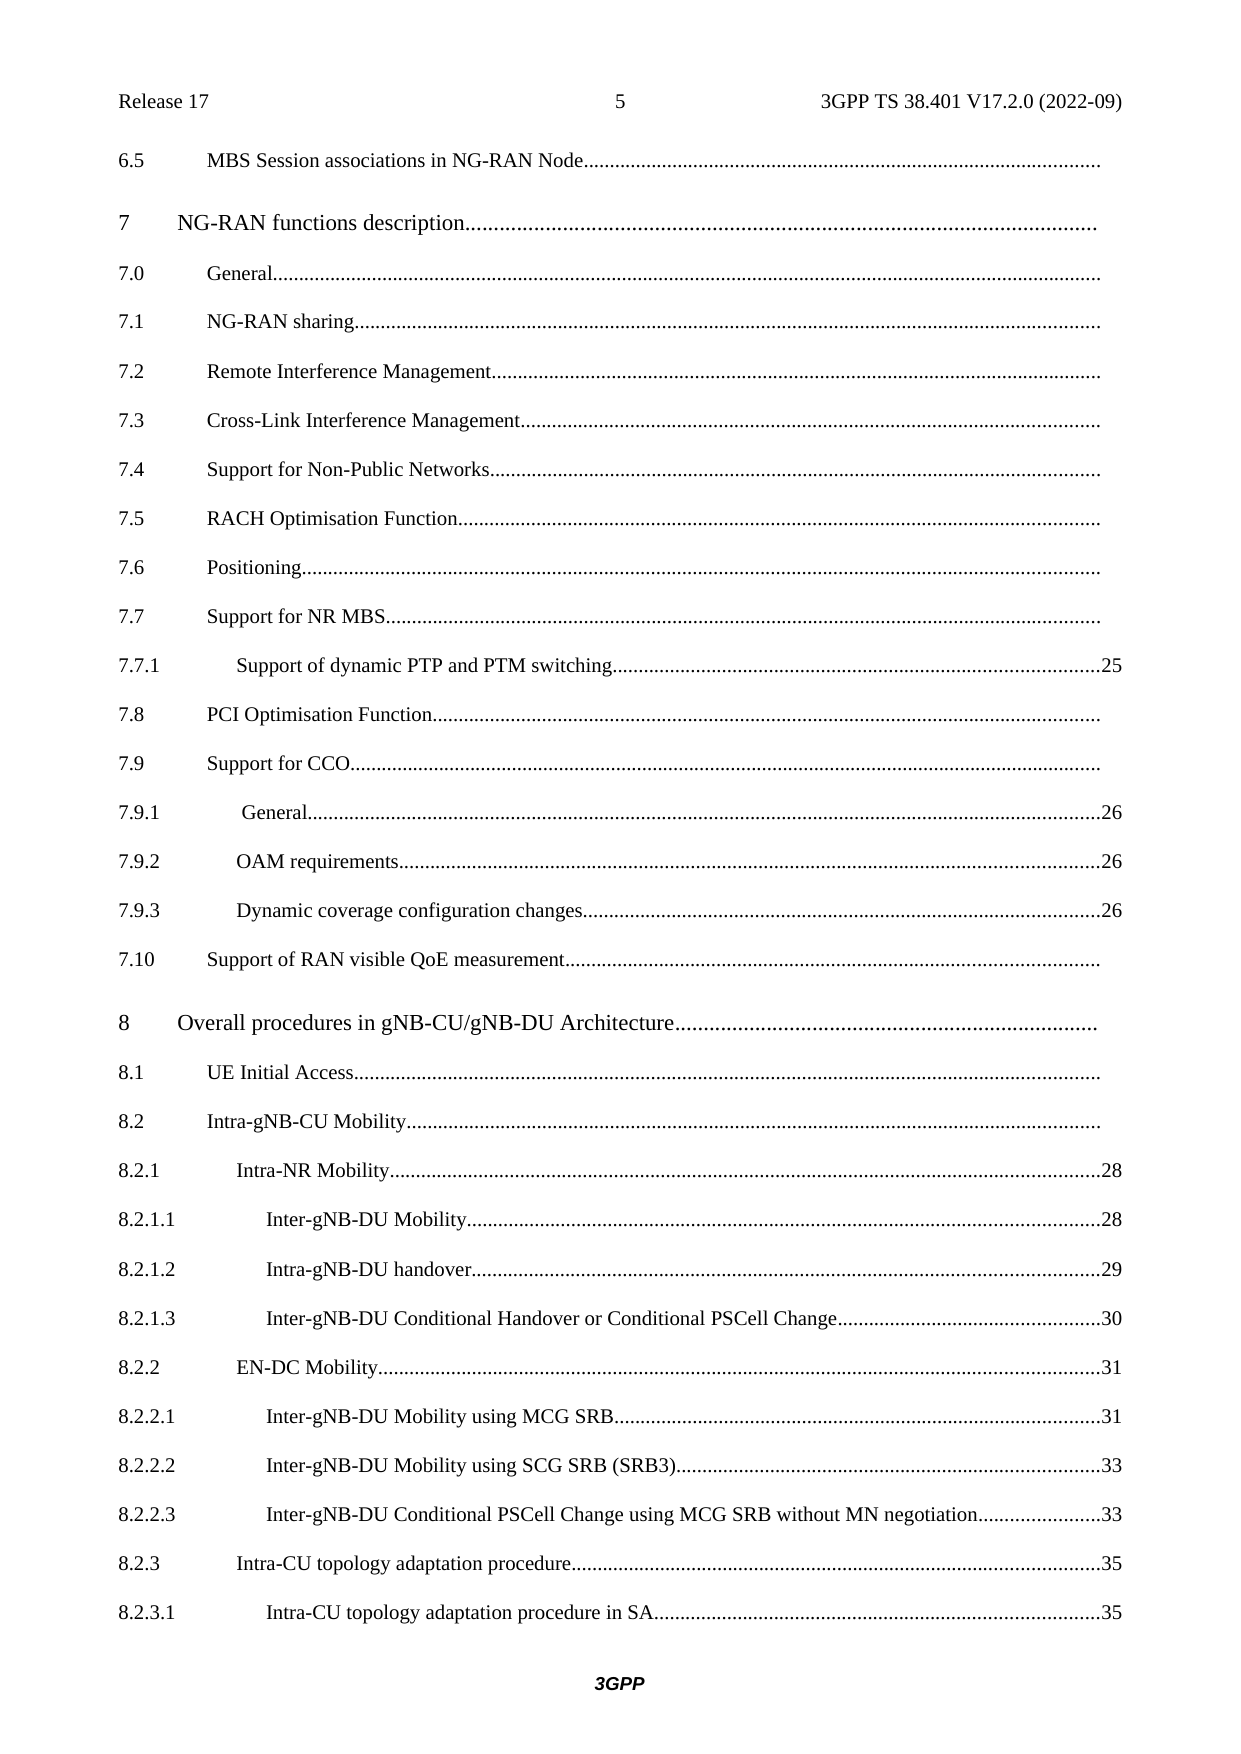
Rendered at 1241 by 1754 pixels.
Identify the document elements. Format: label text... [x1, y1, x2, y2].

text 6.5 MBS Session associations in NG-RAN Node 23 [118, 147, 1078, 172]
text 7.9.2 OAM requirements 26 [118, 849, 1122, 873]
text 8.2.2 EN-DC Mobility 31 [118, 1354, 1122, 1379]
text 8.2.1.3 Inter-gNB-DU Conditional Handover or Conditional PSCell Change 30 [118, 1306, 1122, 1329]
text 7.6 Positioning 25 [118, 555, 1078, 579]
text 8.2.2.1 Inter-gNB-DU Mobility using MCG SRB 31 [118, 1404, 1122, 1428]
text 8.2.3.1 Intra-CU topology adaptation procedure in SA 35 [118, 1600, 1122, 1624]
text 8.2.1.2 Intra-gNB-DU handover 29 [118, 1256, 1122, 1281]
text 8.2 Intra-gNB-CU Mobility 28 [118, 1109, 1078, 1133]
text 8 Overall procedures in gNB-CU/gNB-DU Architecture 26 [118, 1009, 1078, 1035]
text 7.9.3 Dynamic coverage configuration changes 26 [118, 898, 1122, 922]
text 7.9.1 General 26 [118, 800, 1122, 824]
text 7 NG-RAN functions description 24 [118, 209, 1078, 235]
text 7.4 Support for Non-Public Networks 25 [118, 457, 1078, 481]
text 7.1 NG-RAN sharing 24 [118, 309, 1078, 333]
text 7.2 Remote Interference Management 25 [118, 358, 1078, 383]
text 8.2.2.2 Inter-gNB-DU Mobility using SCG SRB (SRB3) 33 [118, 1453, 1122, 1477]
text 8.2.1.1 Inter-gNB-DU Mobility 28 [118, 1207, 1122, 1231]
text 7.10 Support of RAN visible QoE measurement 26 [118, 947, 1078, 971]
text 8.2.1 Intra-NR Mobility 28 [118, 1158, 1122, 1182]
text 7.5 RACH Optimisation Function 25 [118, 506, 1078, 530]
text 7.3 Cross-Link Interference Management 25 [118, 408, 1078, 432]
text 7.7 Support for NR MBS 25 [118, 604, 1078, 628]
text 7.7.1 Support of dynamic PTP and PTM switching 25 [118, 653, 1122, 677]
text 8.1 UE Initial Access 26 [118, 1060, 1078, 1084]
text 8.2.2.3 Inter-gNB-DU Conditional PSCell Change using MCG SRB without MN negotiation 33 [118, 1502, 1122, 1526]
text 7.0 General 24 [118, 260, 1078, 284]
text 8.2.3 Intra-CU topology adaptation procedure 35 [118, 1551, 1122, 1575]
text 7.9 Support for CCO 26 [118, 751, 1078, 775]
text 7.8 PCI Optimisation Function 25 [118, 702, 1078, 726]
